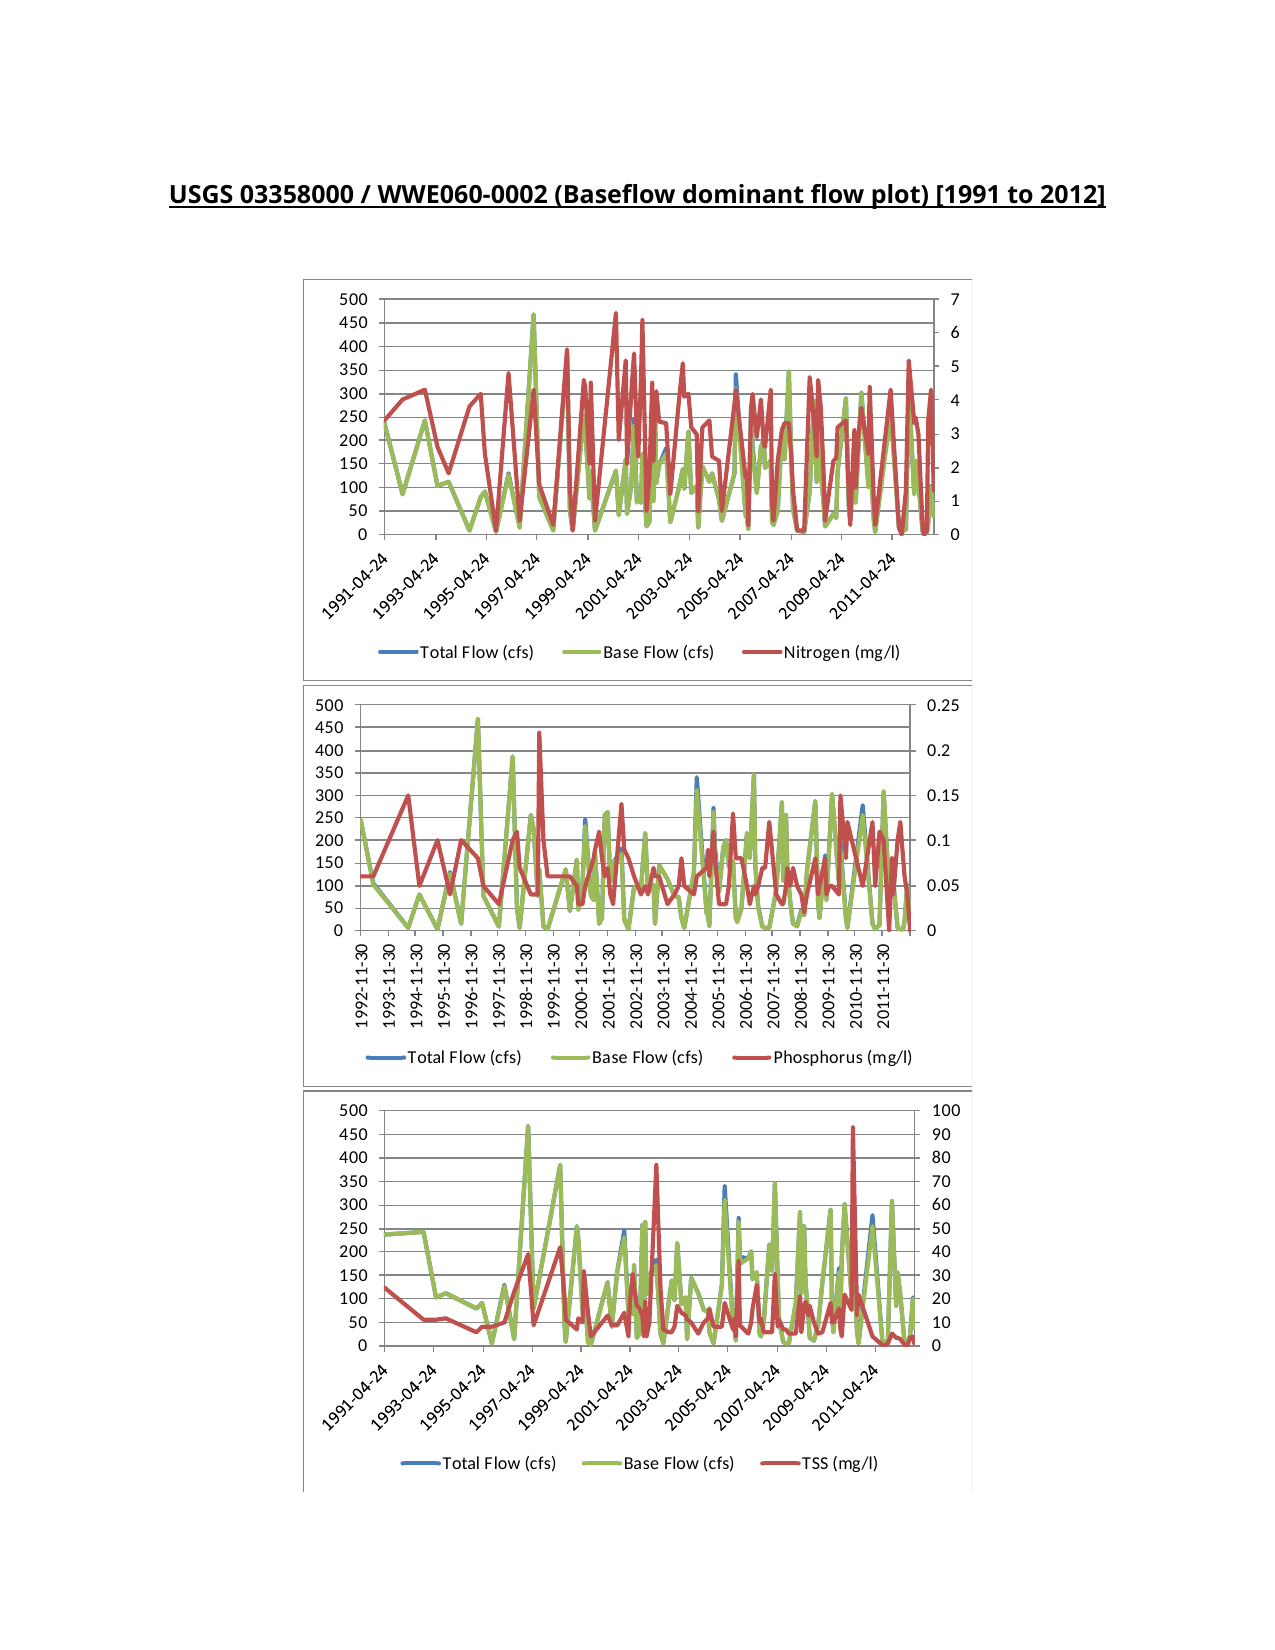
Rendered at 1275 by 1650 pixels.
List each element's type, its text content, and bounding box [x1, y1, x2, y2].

text USGS 03358000 / WWE060-0002 (Baseflow dominant flow plot) [1991 to 2012] [150, 177, 1125, 211]
